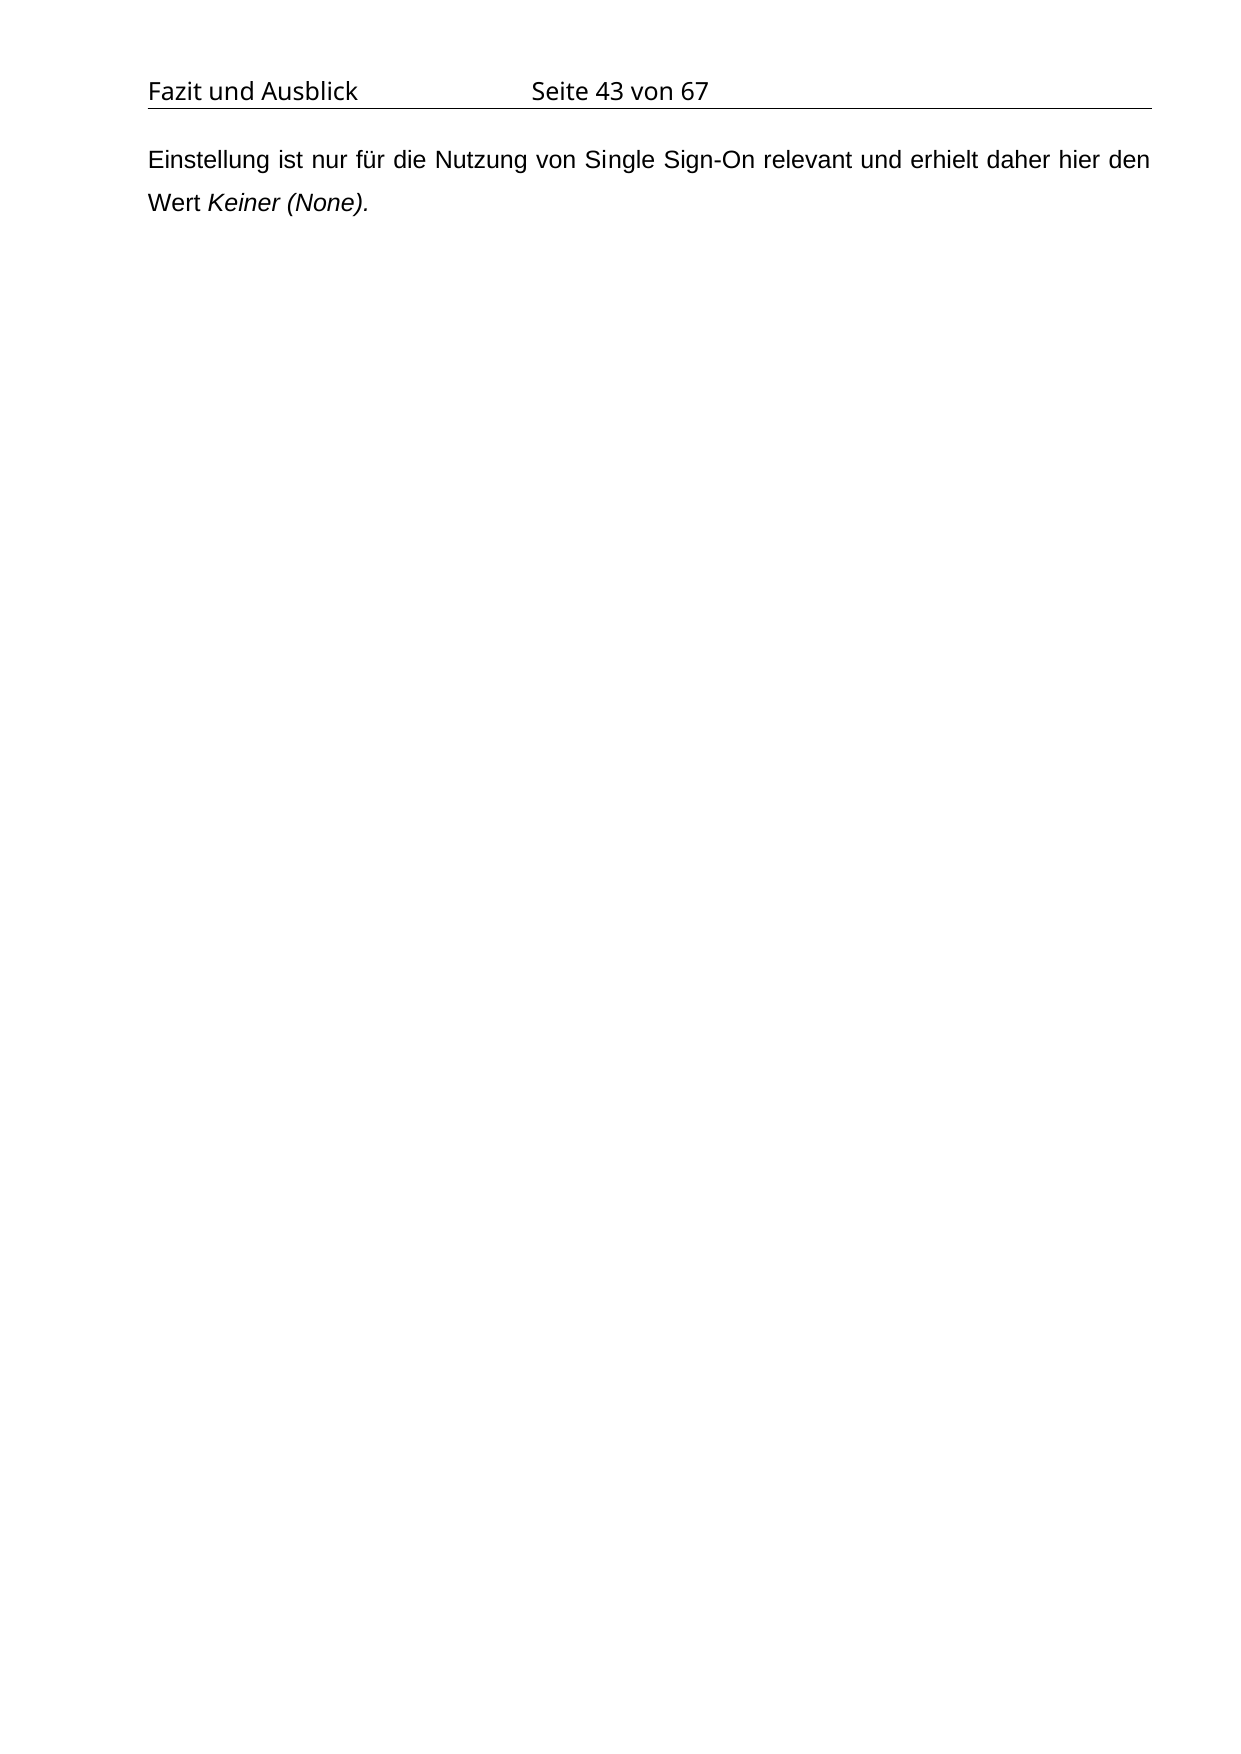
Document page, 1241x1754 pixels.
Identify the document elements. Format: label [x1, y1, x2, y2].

text [148, 145, 1152, 217]
